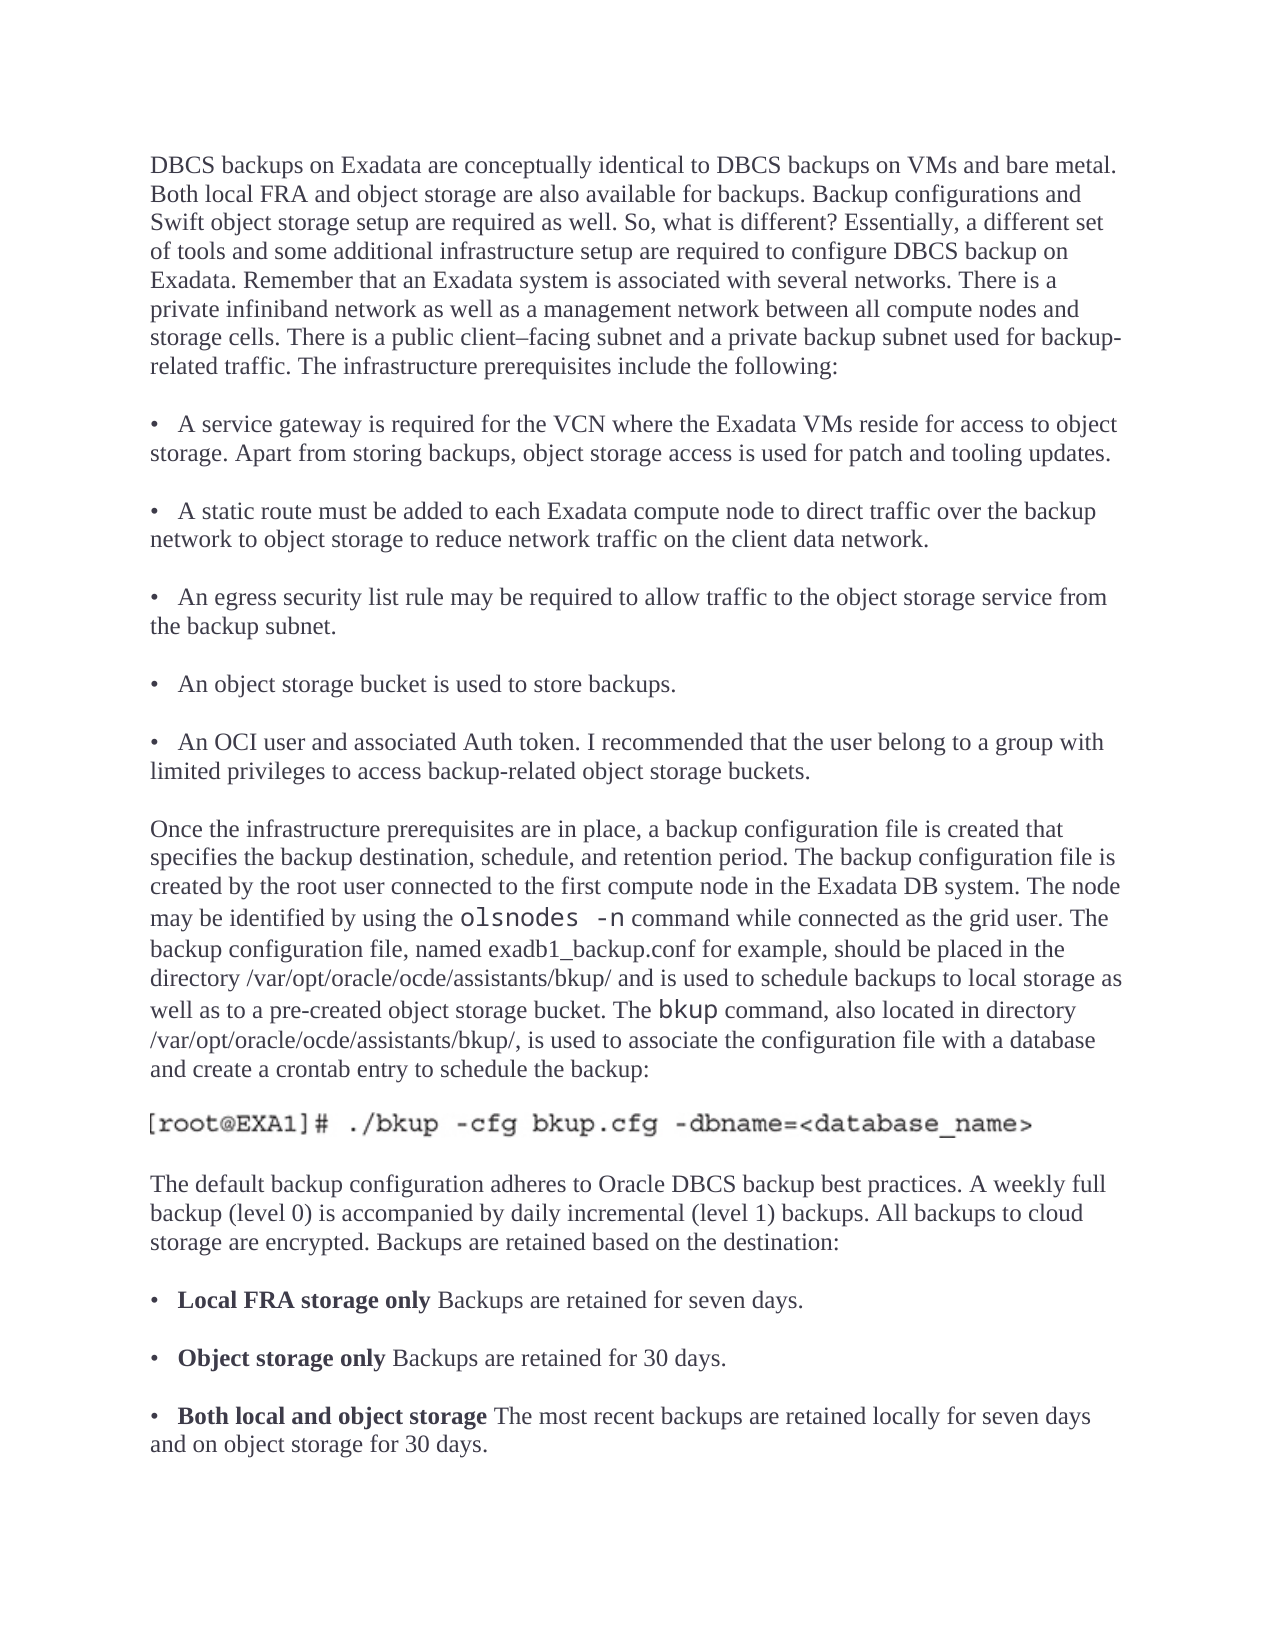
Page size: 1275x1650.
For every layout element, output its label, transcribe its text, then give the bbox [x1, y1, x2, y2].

text • An object storage bucket is used to store backups. [150, 669, 1125, 698]
text DBCS backups on Exadata are conceptually identical to DBCS backups on VMs and bare metal. Both local FRA and object storage are also available for backups. Backup configurations and Swift object storage setup are required as well. So, what is different? Essentially, a different set of tools and some additional infrastructure setup are required to configure DBCS backup on Exadata. Remember that an Exadata system is associated with several networks. There is a private infiniband network as well as a management network between all compute nodes and storage cells. There is a public client–facing subnet and a private backup subnet used for backup-related traffic. The infrastructure prerequisites include the following: [150, 150, 1125, 380]
text • A static route must be added to each Exadata compute node to direct traffic over the backup network to object storage to reduce network traffic on the client data network. [150, 496, 1125, 553]
text The default backup configuration adheres to Oracle DBCS backup best practices. A weekly full backup (level 0) is accompanied by daily incremental (level 1) backups. All backups to cloud storage are encrypted. Backups are retained based on the destination: [150, 1169, 1125, 1256]
text • Both local and object storage The most recent backups are retained locally for seven days and on object storage for 30 days. [150, 1401, 1125, 1458]
text • An egress security list rule may be required to allow traffic to the object storage service from the backup subnet. [150, 582, 1125, 640]
text • An OCI user and associated Auth token. I recommended that the user belong to a group with limited privileges to access backup-related object storage buckets. [150, 727, 1125, 784]
text • A service gateway is required for the VCN where the Exadata VMs reside for access to object storage. Apart from storing backups, object storage access is used for patch and tooling updates. [150, 409, 1125, 467]
text • Object storage only Backups are retained for 30 days. [150, 1343, 1125, 1372]
text Once the infrastructure prerequisites are in place, a backup configuration file is created that specifies the backup destination, schedule, and retention period. The backup configuration file is created by the root user connected to the first compute node in the Exadata DB system. The node may be identified by using the olsnodes -n command while connected as the grid user. The backup configuration file, named exadb1_backup.conf for example, should be placed in the directory /var/opt/oracle/ocde/assistants/bkup/ and is used to schedule backups to local storage as well as to a pre-created object storage bucket. The bkup command, also located in directory /var/opt/oracle/ocde/assistants/bkup/, is used to associate the configuration file with a database and create a crontab entry to schedule the backup: [150, 814, 1125, 1083]
text • Local FRA storage only Backups are retained for seven days. [150, 1285, 1125, 1314]
picture [150, 1112, 1032, 1138]
